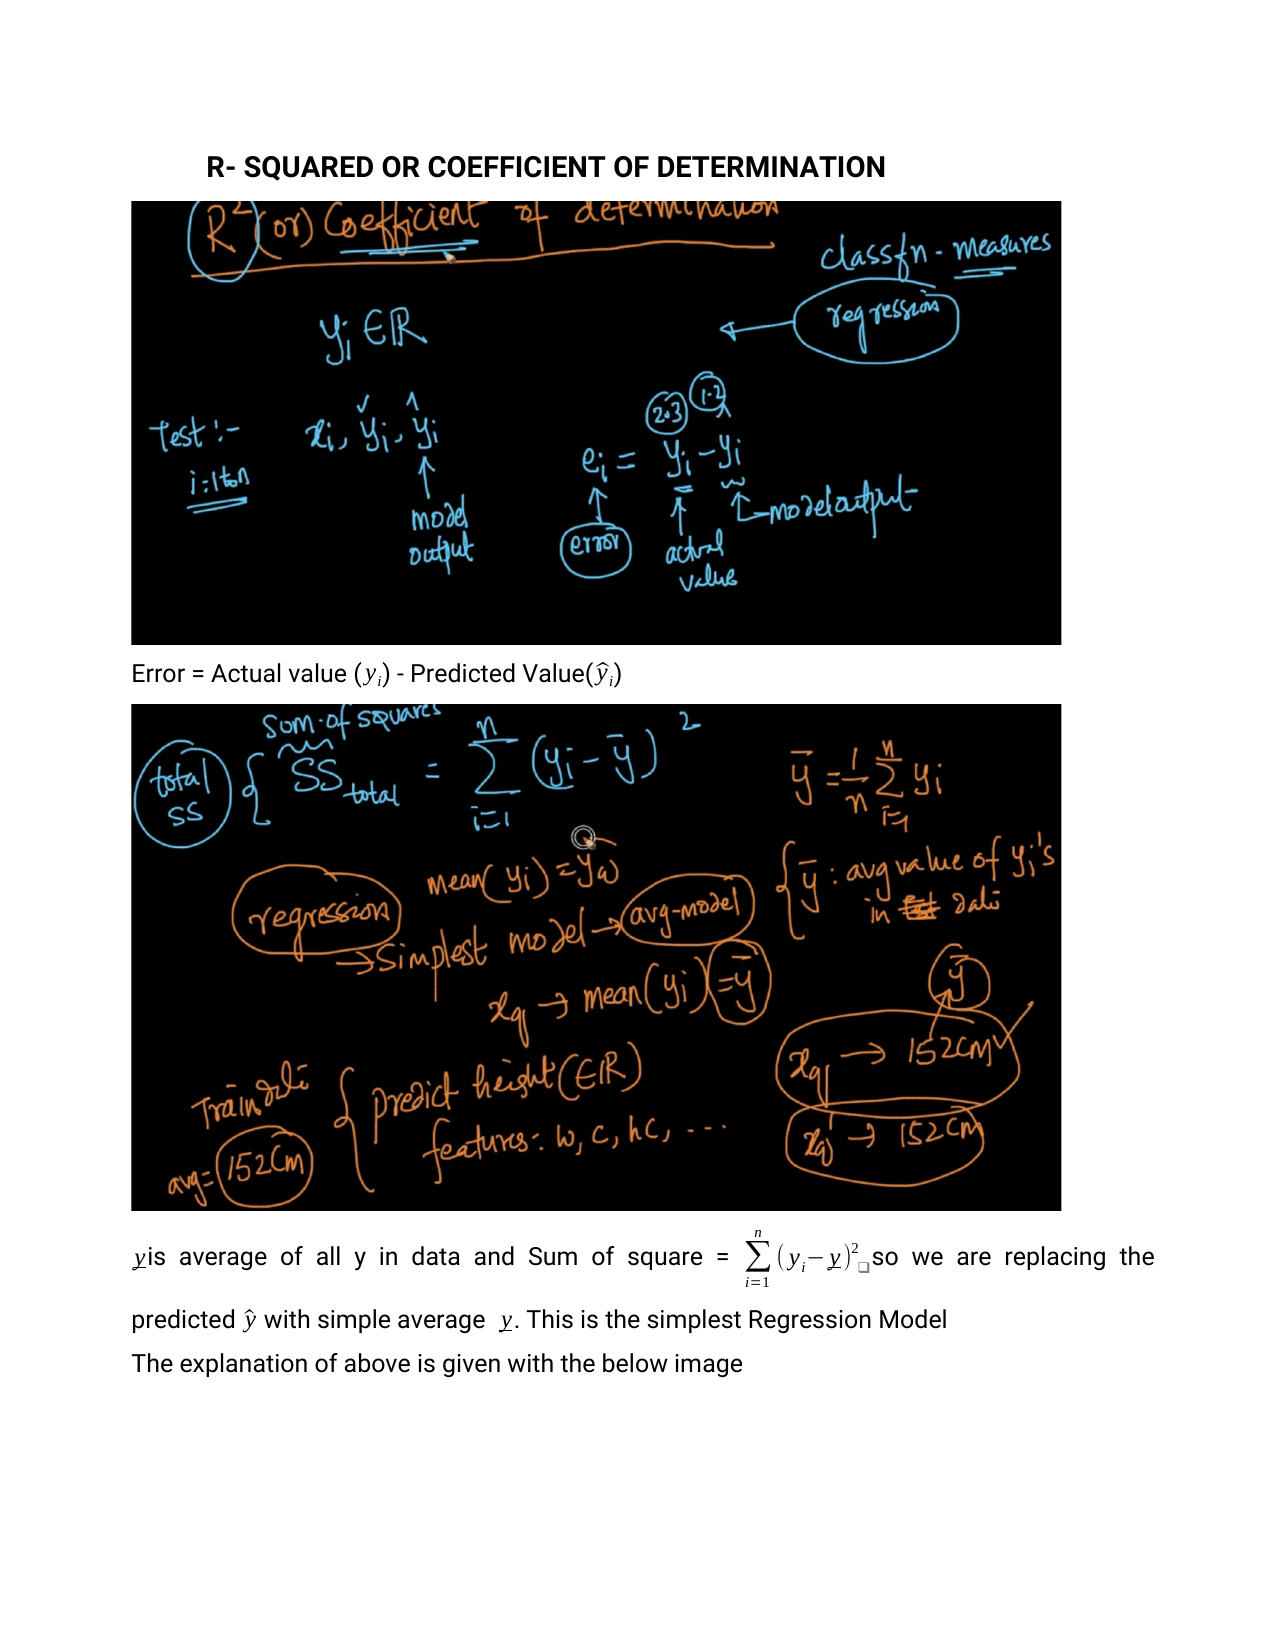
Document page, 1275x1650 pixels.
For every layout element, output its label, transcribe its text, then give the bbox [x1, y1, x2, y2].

text is average of all y in data and Sum of square = so we are replacing the predicted with simple average . This is the simplest Regression Model [131, 1223, 1155, 1334]
text R- SQUARED OR COEFFICIENT OF DETERMINATION [206, 150, 1155, 184]
text The explanation of above is given with the below image [131, 1349, 1155, 1378]
picture [131, 201, 1062, 645]
text Error = Actual value () - Predicted Value() [131, 658, 1155, 689]
picture [131, 704, 1062, 1211]
